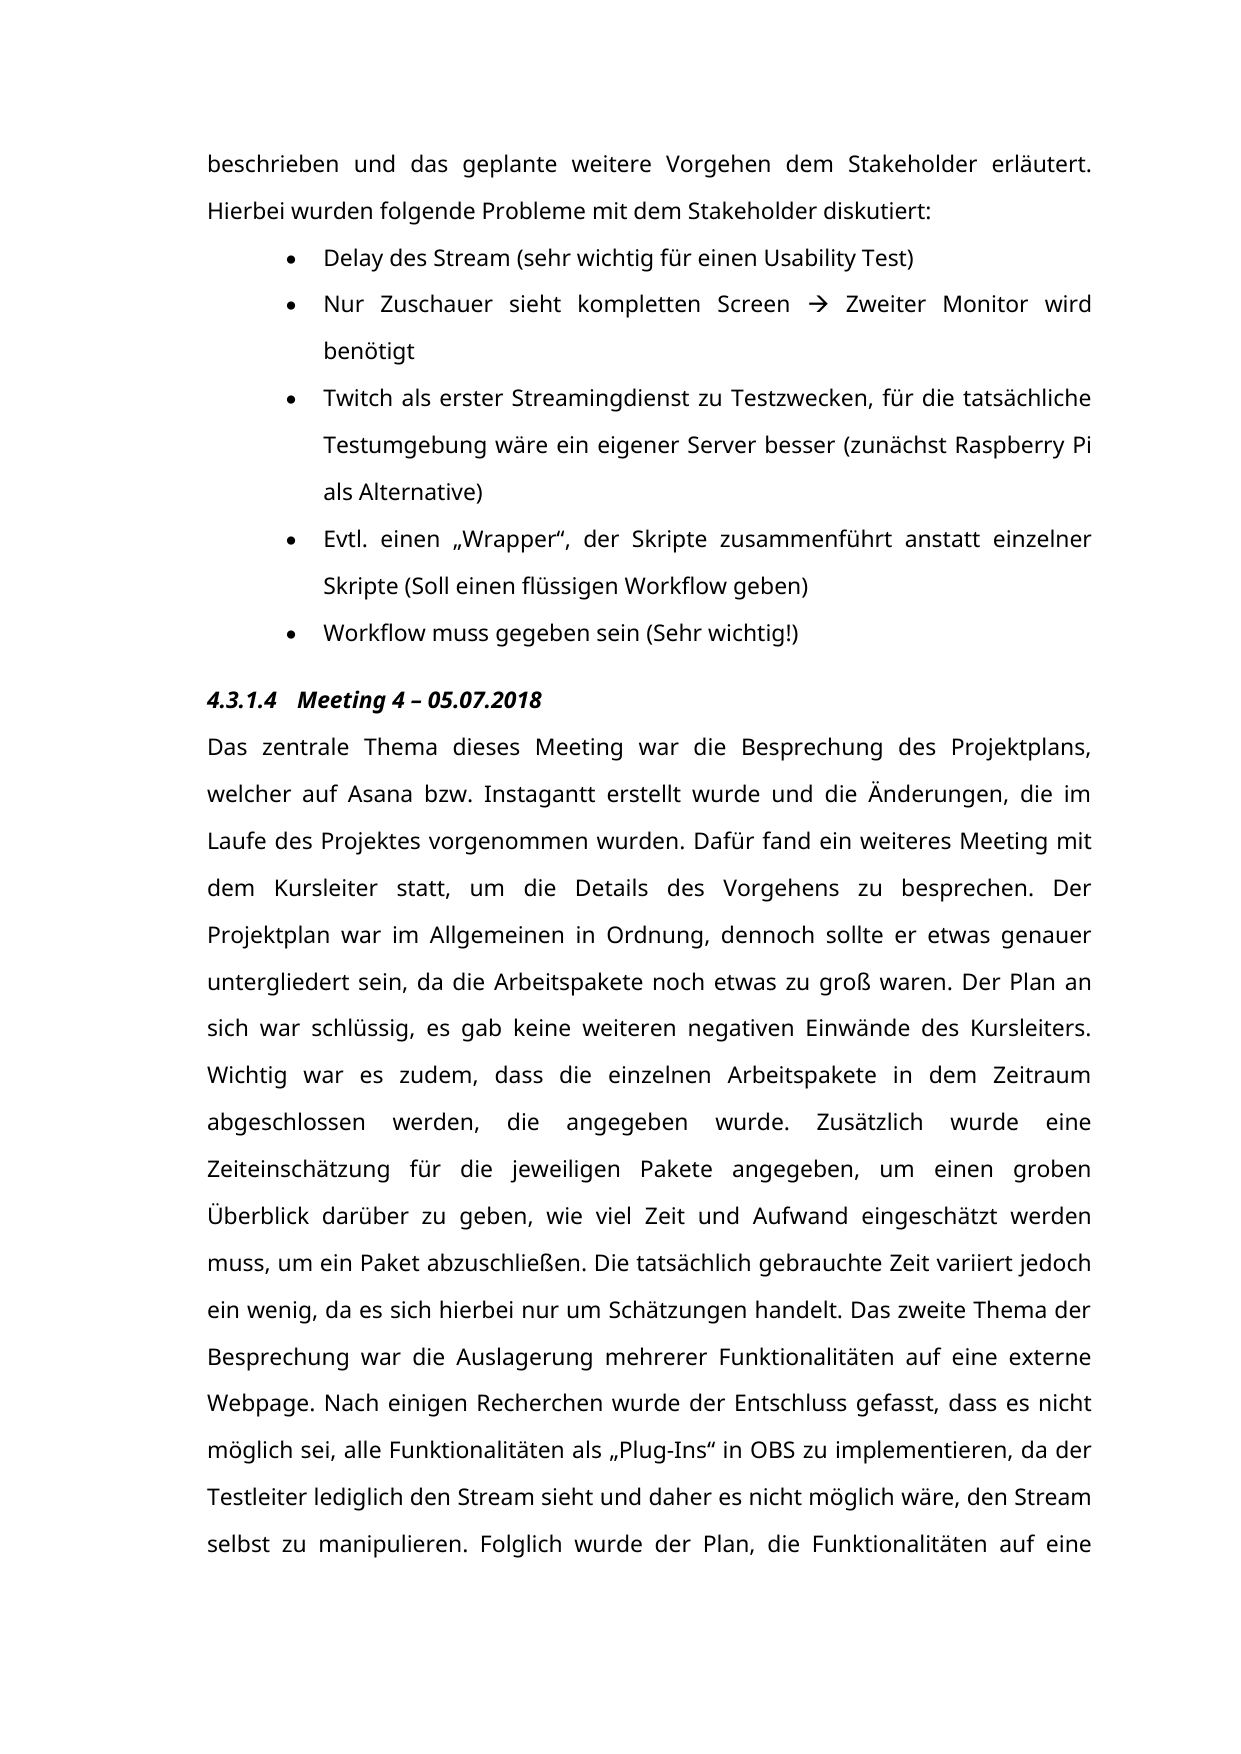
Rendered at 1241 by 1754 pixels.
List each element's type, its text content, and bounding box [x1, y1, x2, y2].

list Delay des Stream (sehr wichtig für einen Usability Test) [286, 241, 1092, 273]
list Workflow muss gegeben sein (Sehr wichtig!) [286, 616, 1092, 648]
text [207, 731, 1092, 1559]
subtitle Meeting 4 – 05.07.2018 [207, 684, 1092, 715]
list Nur Zuschauer sieht kompletten Screen Zweiter Monitor wird benötigt [286, 288, 1092, 366]
list Evtl. einen „Wrapper“, der Skripte zusammenführt anstatt einzelner Skripte (Soll einen flüssigen Workflow geben) [286, 523, 1092, 601]
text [207, 148, 1092, 226]
list Twitch als erster Streamingdienst zu Testzwecken, für die tatsächliche Testumgebung wäre ein eigener Server besser (zunächst Raspberry Pi als Alternative) [286, 382, 1092, 507]
